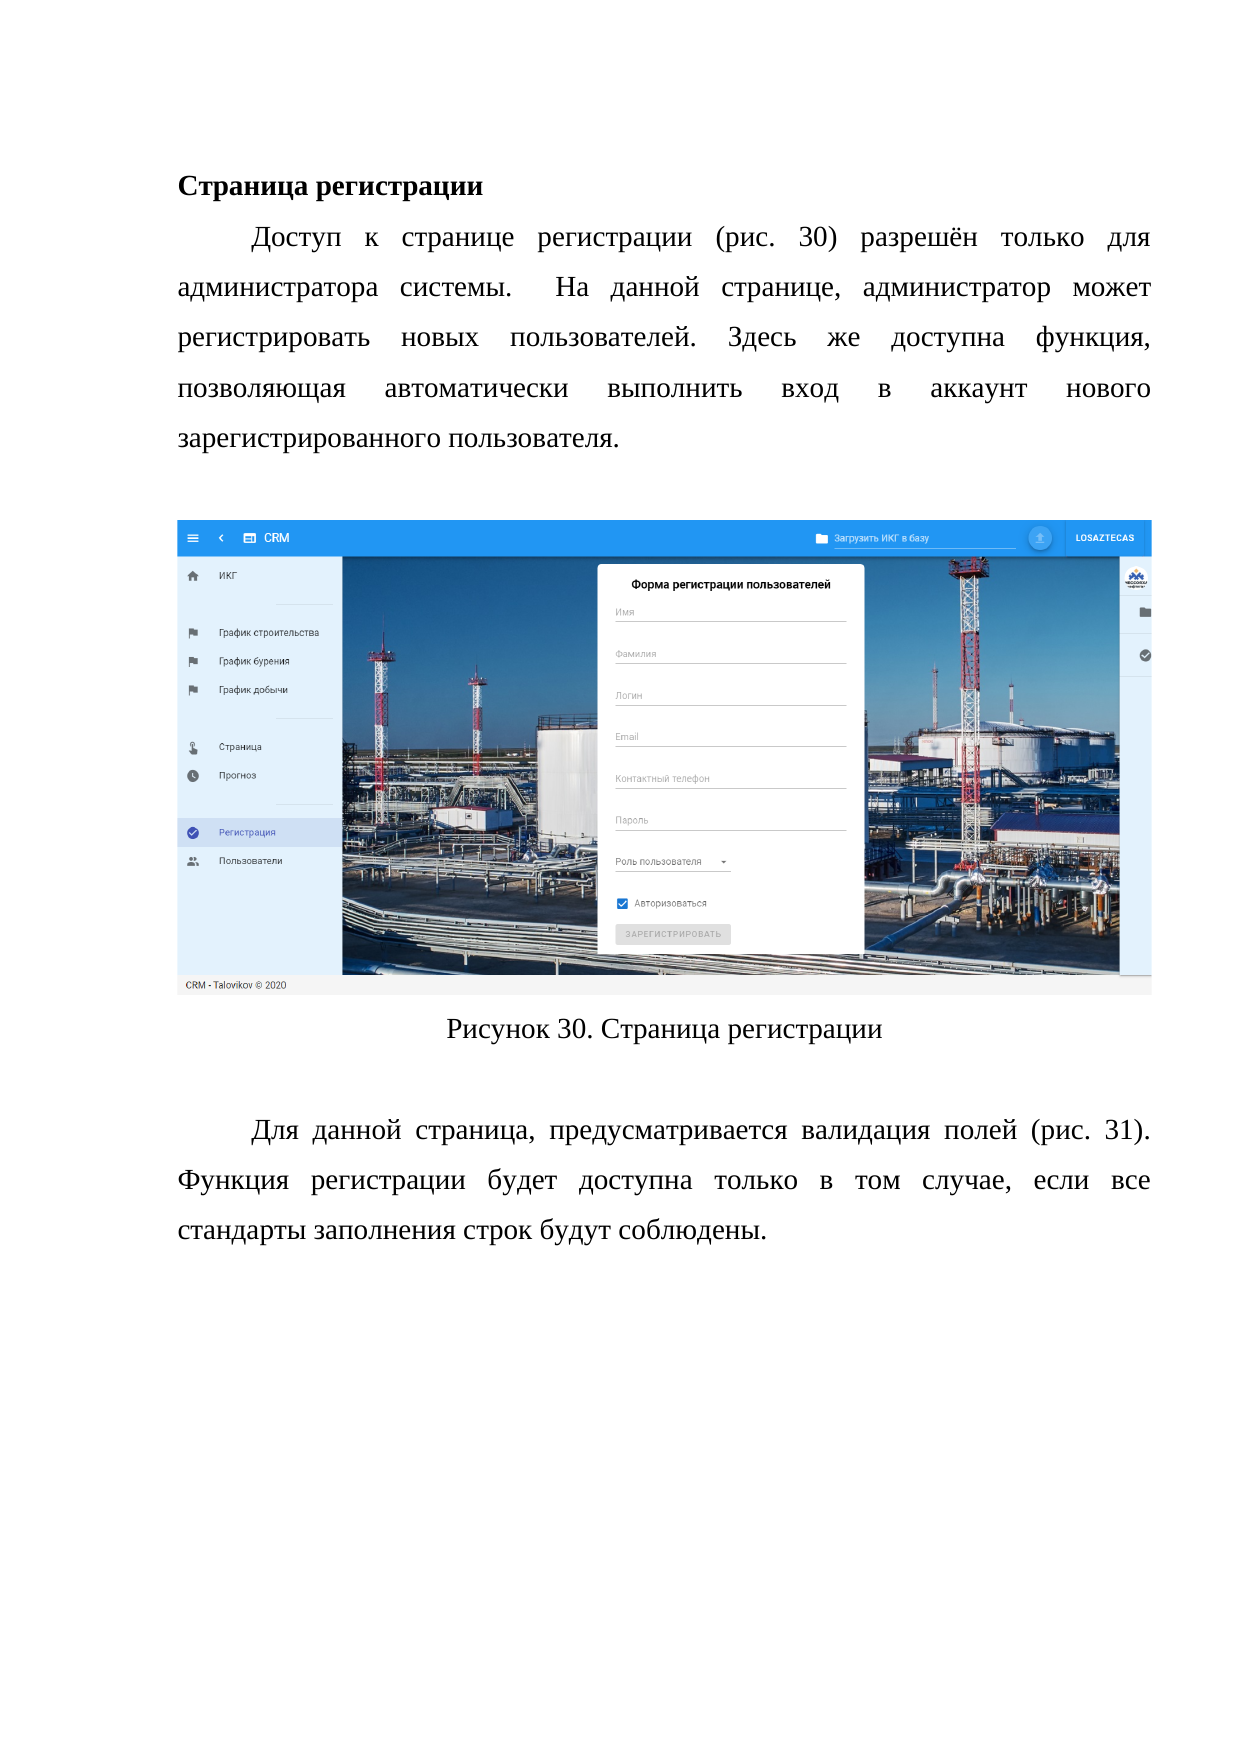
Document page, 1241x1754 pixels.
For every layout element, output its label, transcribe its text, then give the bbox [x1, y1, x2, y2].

text Доступ к странице регистрации (рис. 30) разрешён только для администратора системы. На данной странице, администратор может регистрировать новых пользователей. Здесь же доступна функция, позволяющая автоматически выполнить вход в аккаунт нового зарегистрированного пользователя. [177, 219, 1152, 453]
text Рисунок 30. Страница регистрации [177, 1011, 1152, 1045]
text Для данной страница, предусматривается валидация полей (рис. 31). Функция регистрации будет доступна только в том случае, если все стандарты заполнения строк будут соблюдены. [177, 1112, 1152, 1246]
text Страница регистрации [177, 168, 1152, 202]
picture [177, 520, 1152, 995]
